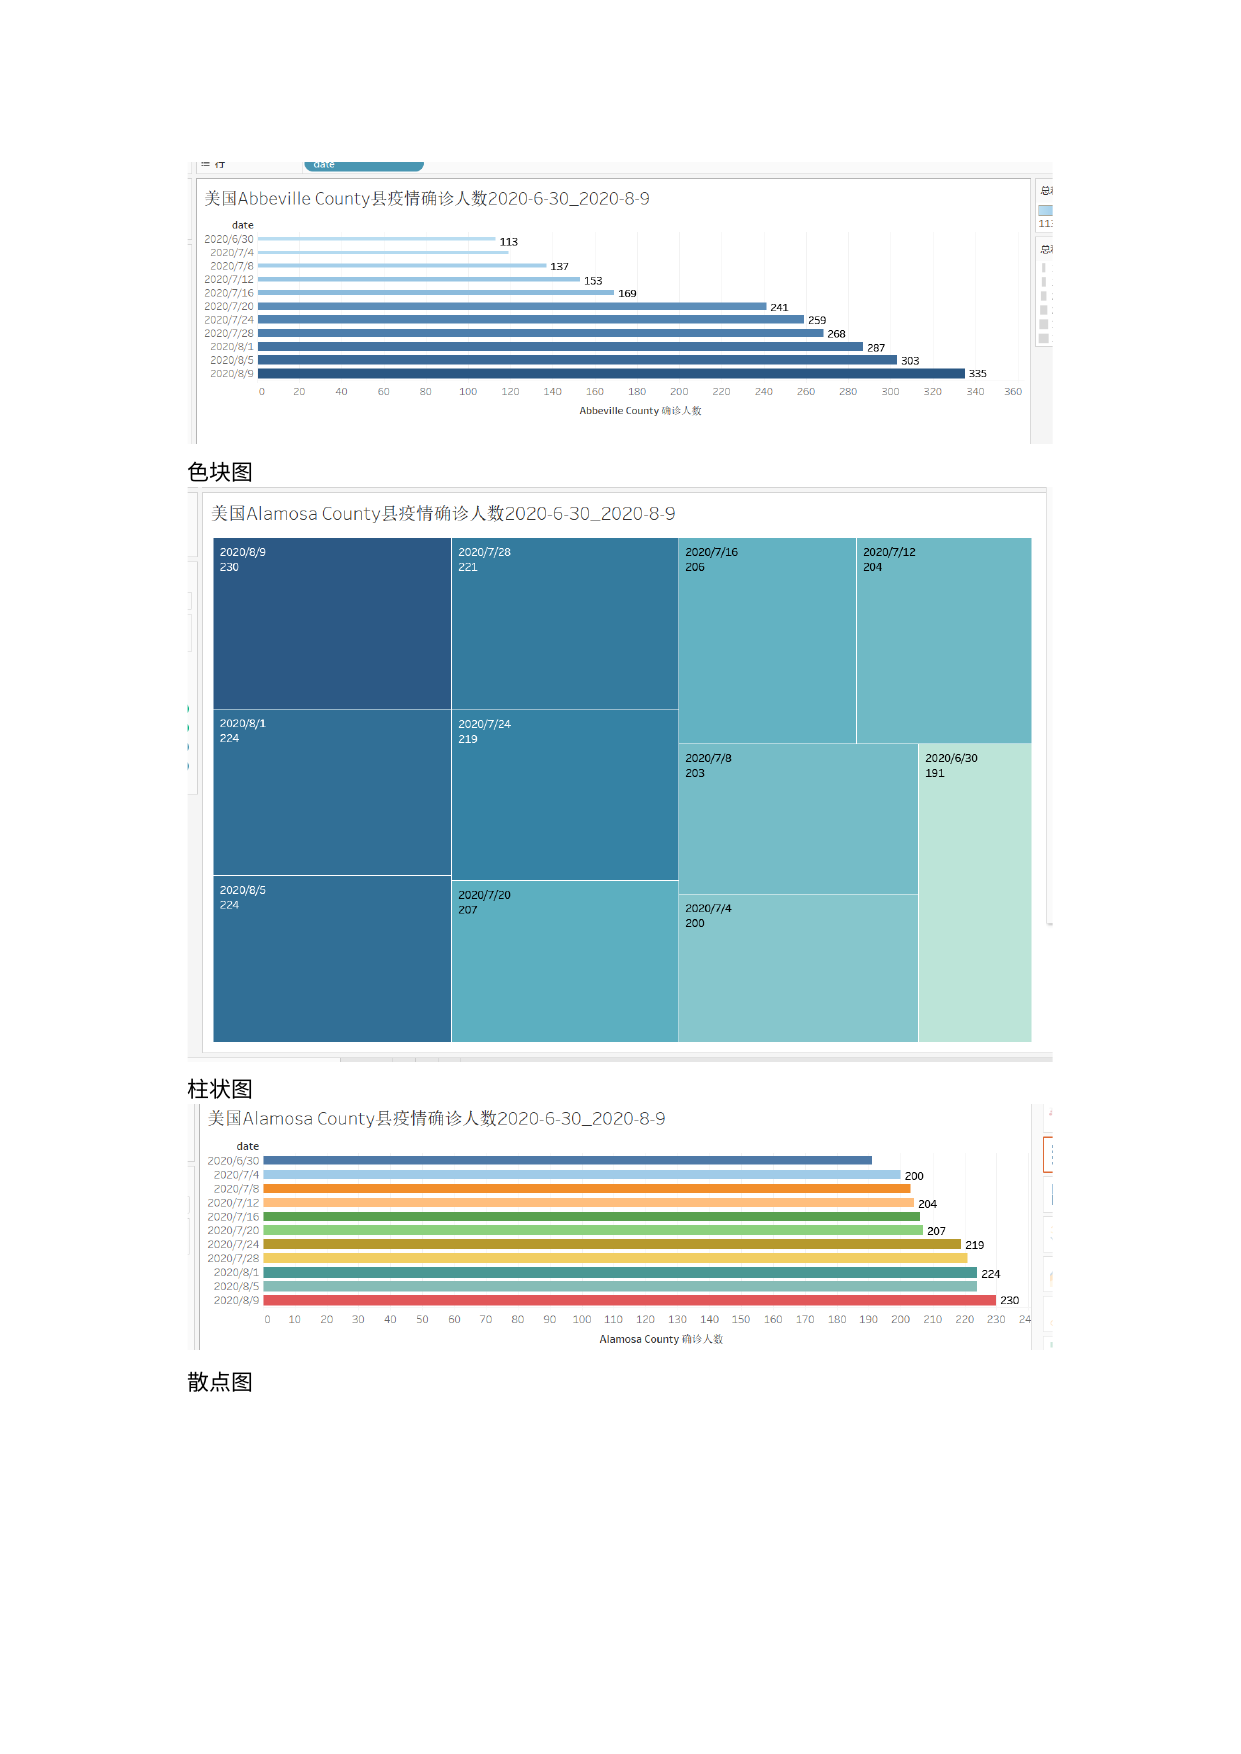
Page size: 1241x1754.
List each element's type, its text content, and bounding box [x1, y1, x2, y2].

picture [187, 487, 1053, 1062]
picture [187, 1104, 1053, 1350]
picture [187, 162, 1053, 444]
text 散点图 [187, 1364, 1053, 1397]
text 色块图 [187, 454, 1053, 487]
text 柱状图 [187, 1072, 1053, 1104]
